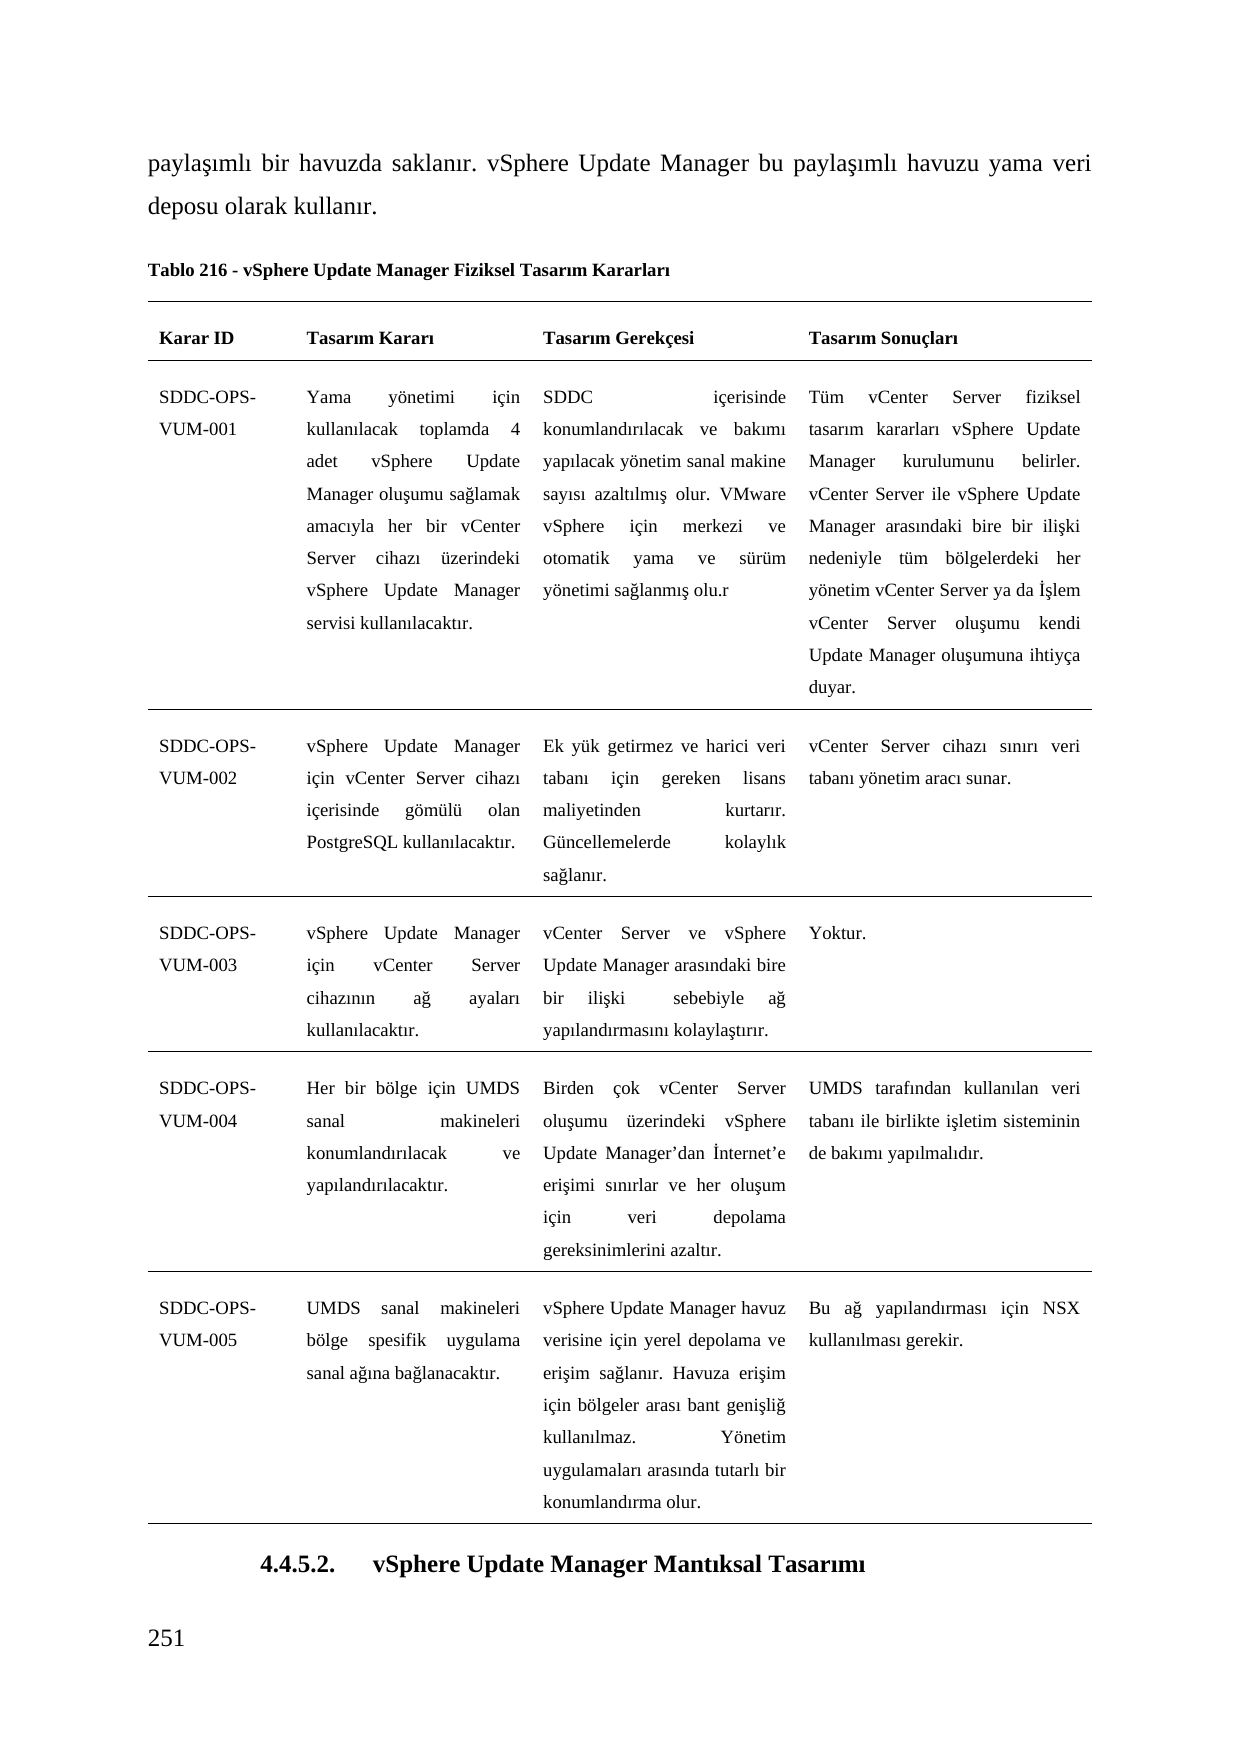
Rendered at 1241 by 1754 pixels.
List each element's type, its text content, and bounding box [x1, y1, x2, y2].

text Tablo 216 - vSphere Update Manager Fiziksel Tasarım Kararları [148, 259, 1093, 280]
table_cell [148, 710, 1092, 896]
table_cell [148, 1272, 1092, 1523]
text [148, 148, 1093, 219]
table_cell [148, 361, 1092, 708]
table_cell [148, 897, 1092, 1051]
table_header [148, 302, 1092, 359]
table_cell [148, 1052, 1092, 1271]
list vSphere Update Manager Mantıksal Tasarımı [260, 1549, 1093, 1578]
